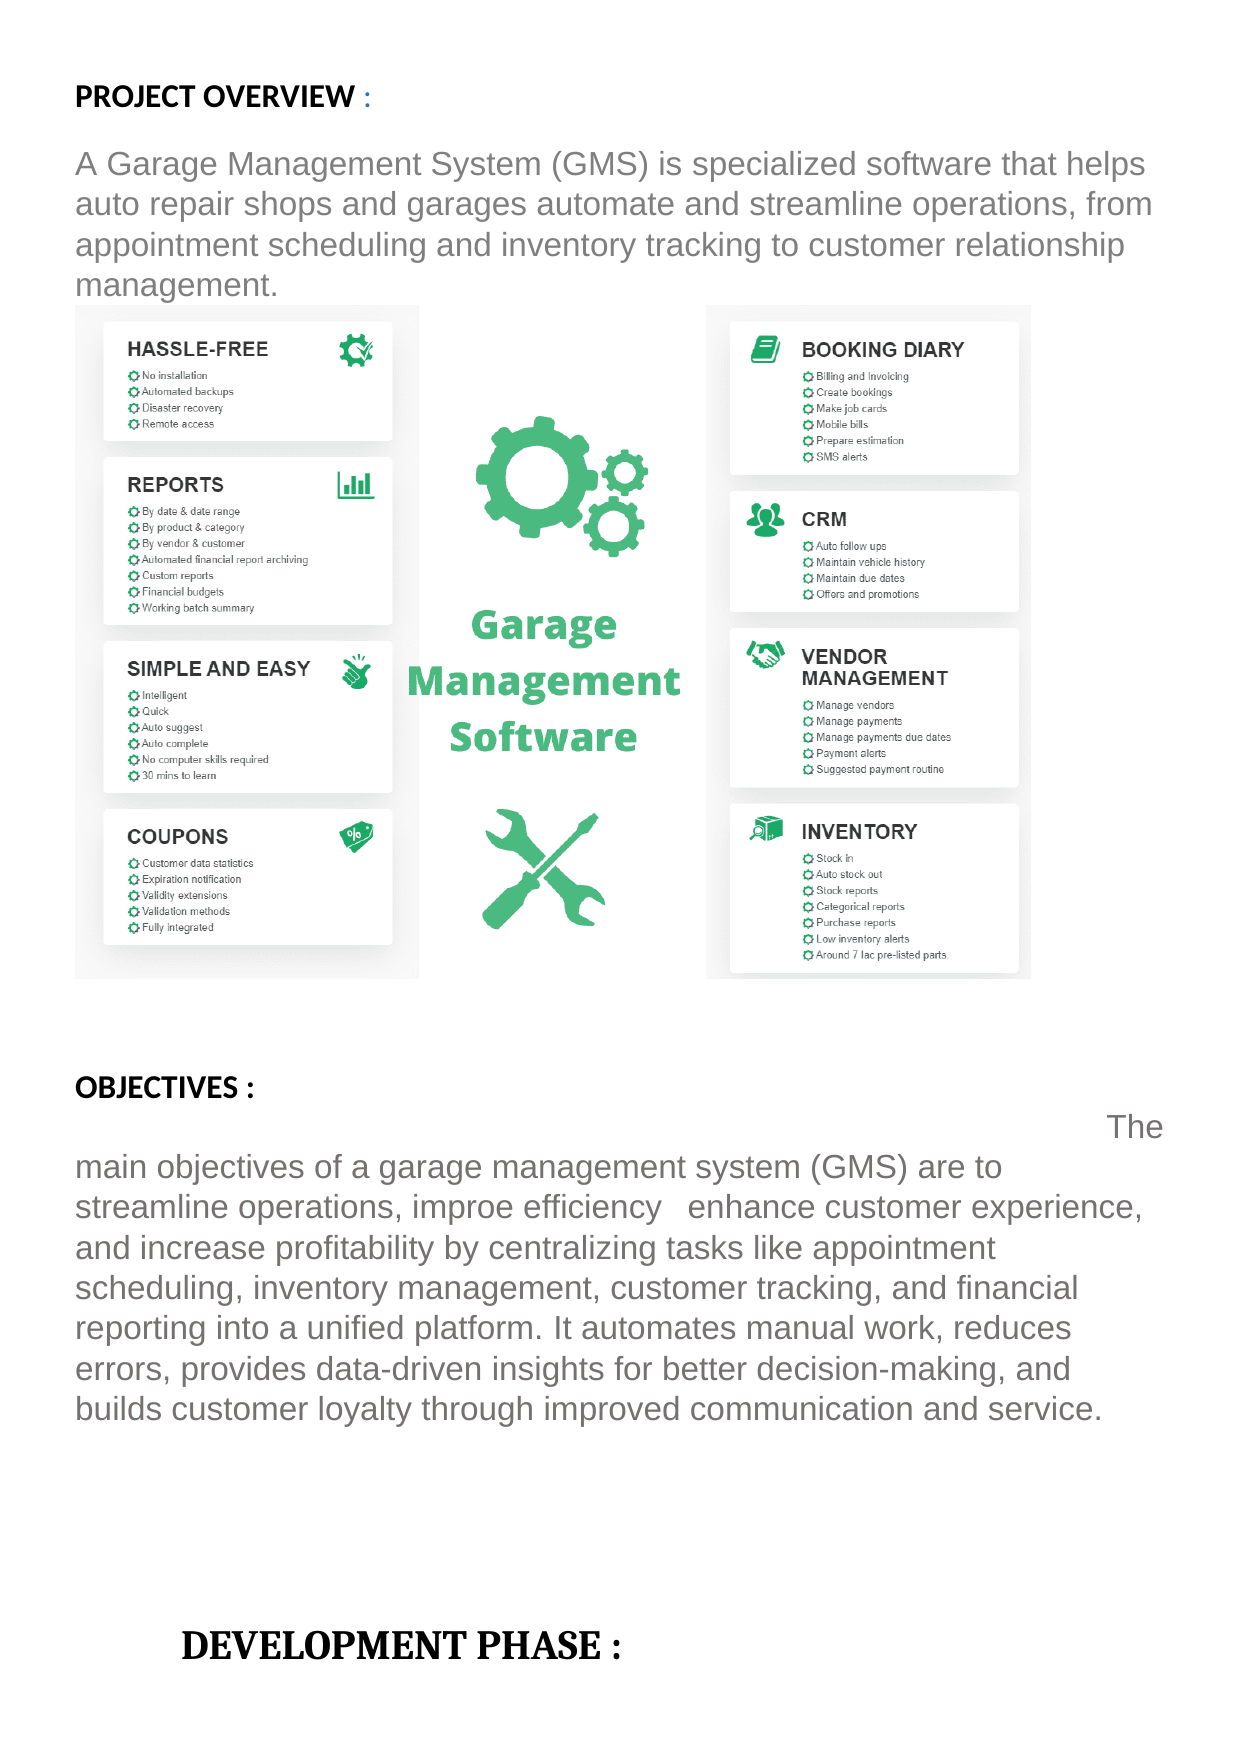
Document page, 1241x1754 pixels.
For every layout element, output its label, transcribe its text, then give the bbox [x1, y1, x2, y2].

picture [75, 305, 1032, 979]
text The main objectives of a garage management system (GMS) are to streamline operations, improe efficiency enhance customer experience, and increase profitability by centralizing tasks like appointment scheduling, inventory management, customer tracking, and financial reporting into a unified platform. It automates manual work, reduces errors, provides data-driven insights for better decision-making, and builds customer loyalty through improved communication and service. [75, 1107, 1165, 1427]
text DEVELOPMENT PHASE : [75, 1622, 1165, 1670]
subtitle PROJECT OVERVIEW : [75, 75, 1165, 116]
subtitle OBJECTIVES : [75, 1066, 1165, 1107]
